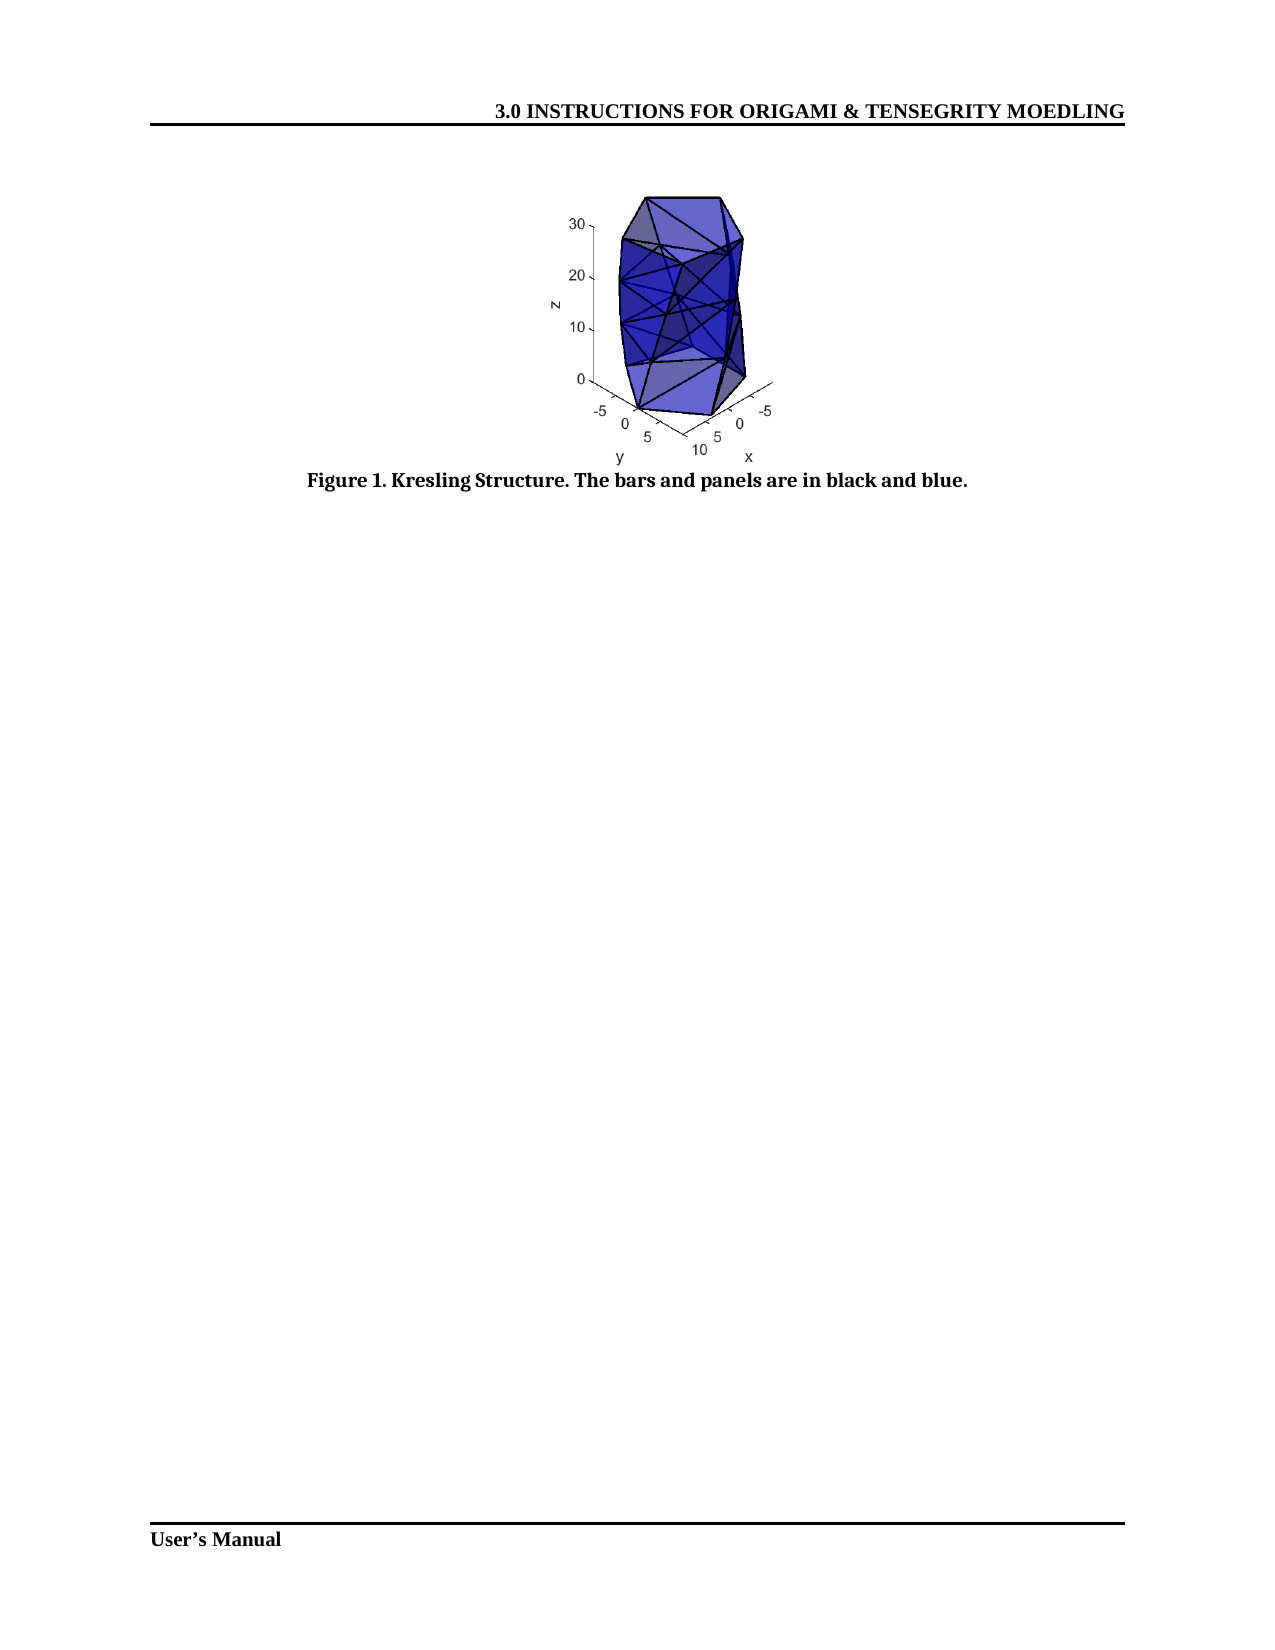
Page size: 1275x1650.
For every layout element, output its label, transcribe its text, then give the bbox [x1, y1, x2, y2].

picture [464, 152, 886, 469]
text Figure 1. Kresling Structure. The bars and panels are in black and blue. [150, 469, 1125, 493]
